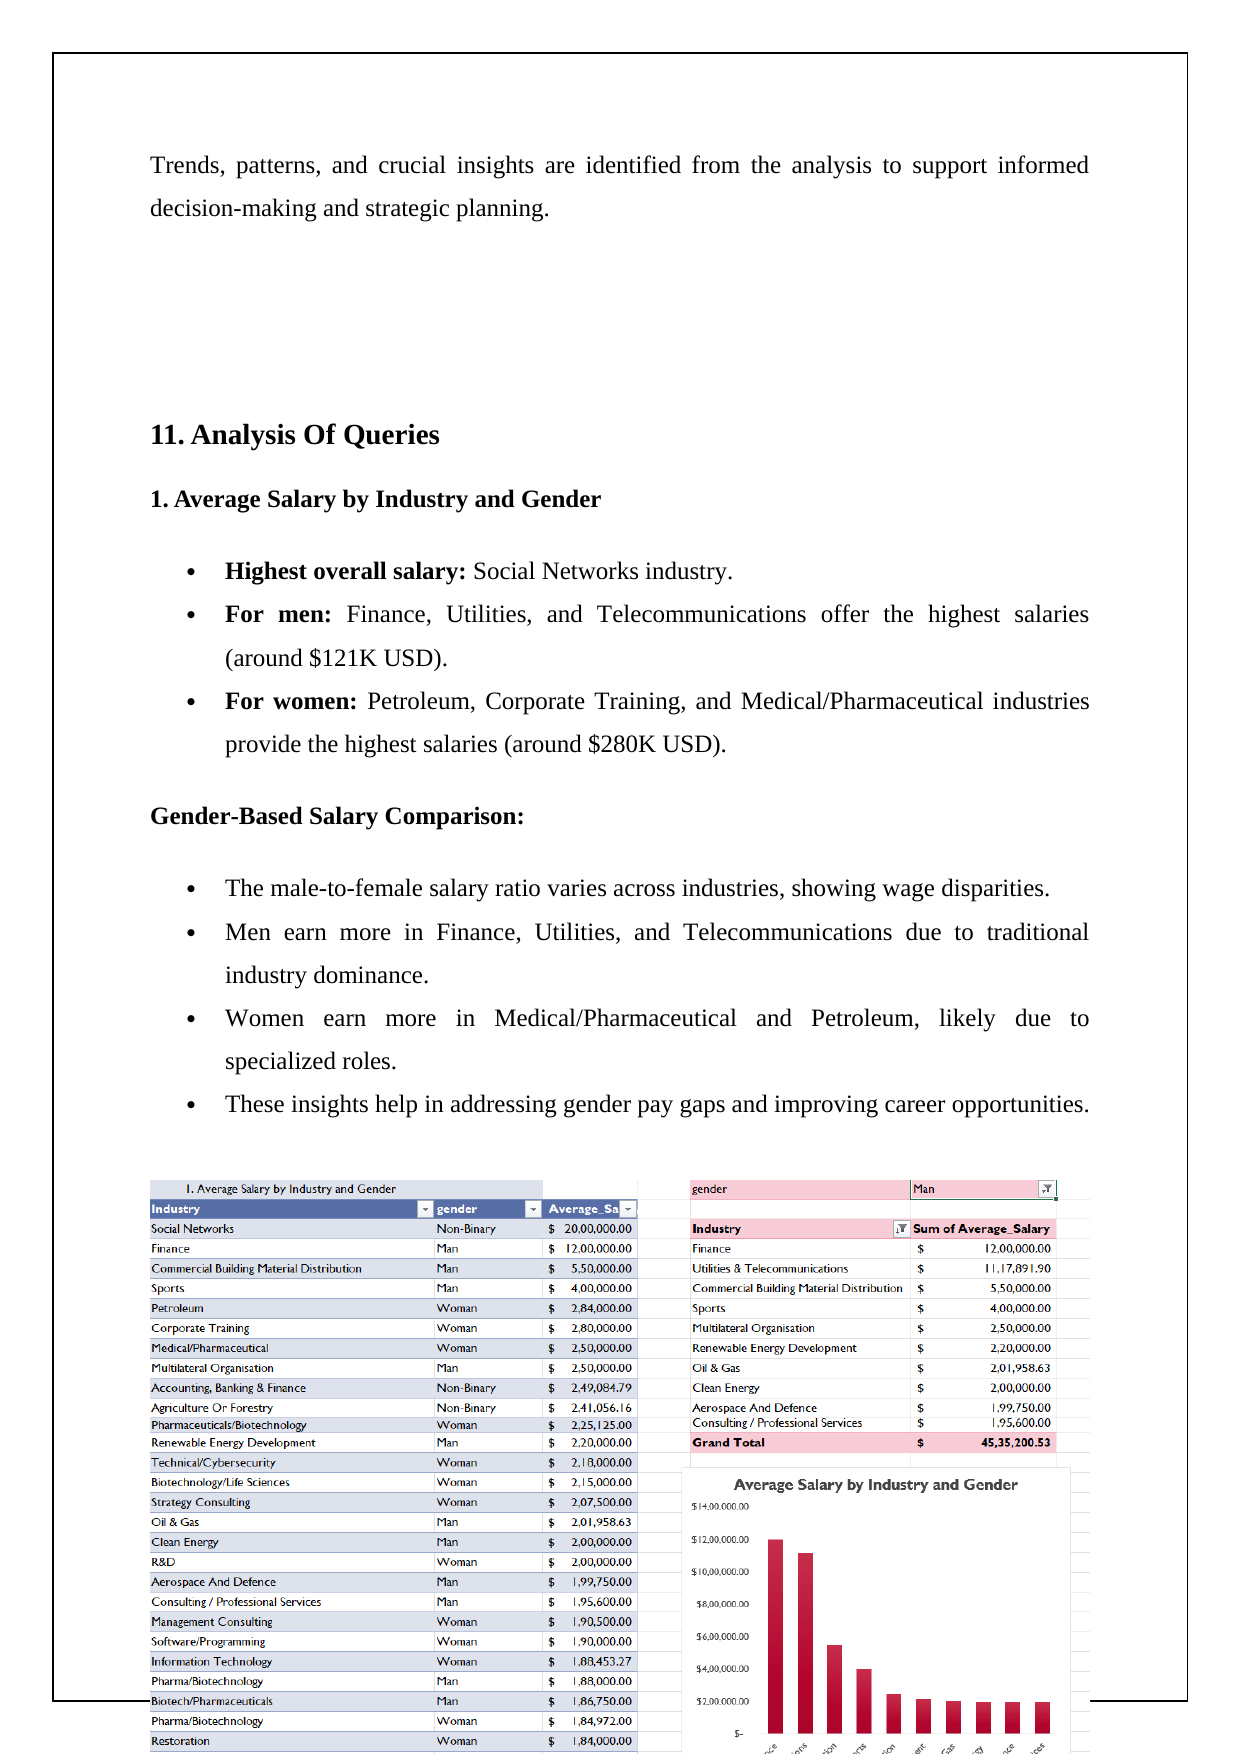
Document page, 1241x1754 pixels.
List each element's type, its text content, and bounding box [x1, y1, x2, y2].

picture [150, 1326, 1091, 1754]
list Men earn more in Finance, Utilities, and Telecommunications due to traditional industry dominance. [187, 1004, 1090, 1076]
list The male-to-female salary ratio varies across industries, showing wage disparities. [187, 932, 1090, 961]
list For women: Petroleum, Corporate Training, and Medical/Pharmaceutical industries provide the highest salaries (around $280K USD). [187, 744, 1090, 816]
text 11. Analysis Of Queries [150, 417, 1090, 451]
list Women earn more in Medical/Pharmaceutical and Petroleum, likely due to specialized roles. [187, 1119, 1090, 1191]
text Gender-Based Salary Comparison: [150, 859, 1090, 888]
list For men: Finance, Utilities, and Telecommunications offer the highest salaries (around $121K USD). [187, 629, 1090, 701]
list Highest overall salary: Social Networks industry. [187, 556, 1090, 585]
list These insights help in addressing gender pay gaps and improving career opportunities. [187, 1235, 1090, 1264]
text 1. Average Salary by Industry and Gender [150, 484, 1090, 513]
text Trends, patterns, and crucial insights are identified from the analysis to support informed decision-making and strategic planning. [150, 150, 1090, 222]
